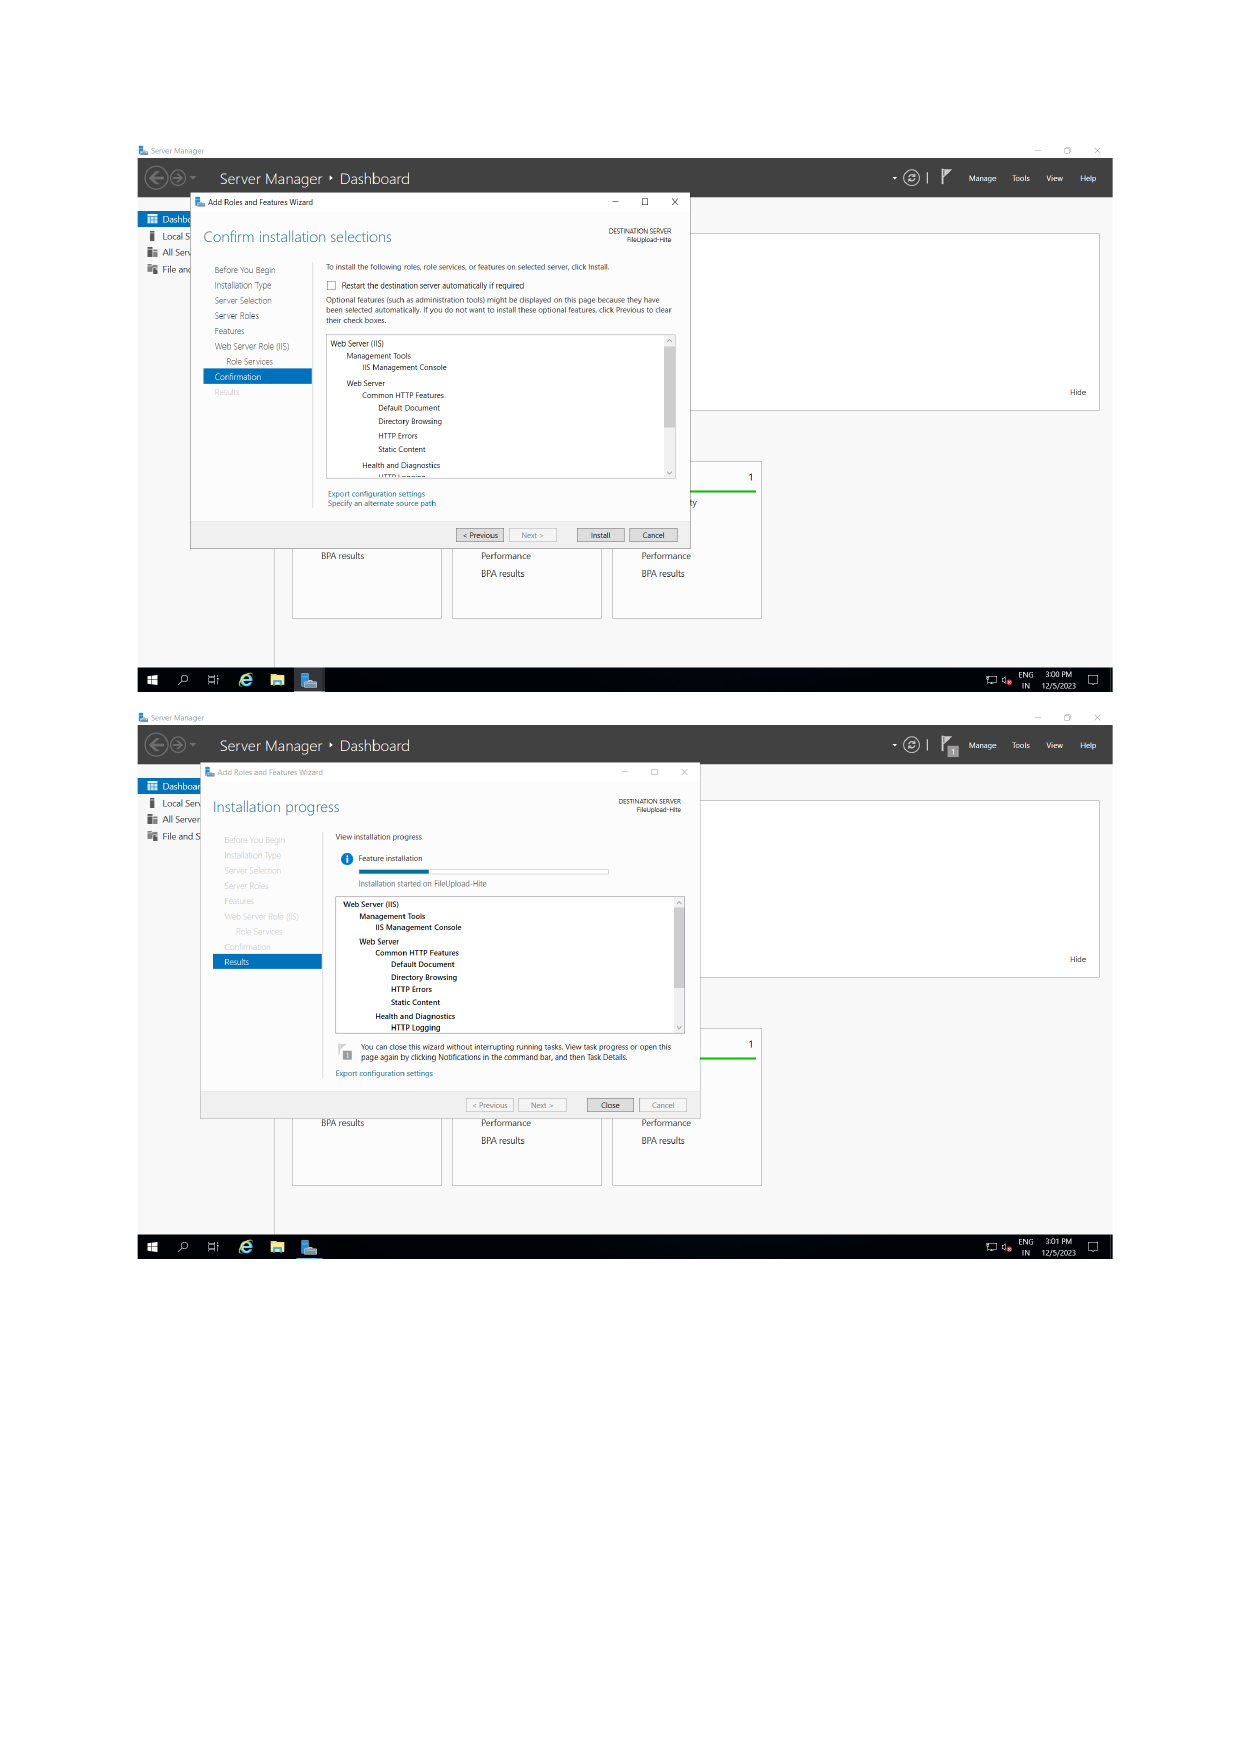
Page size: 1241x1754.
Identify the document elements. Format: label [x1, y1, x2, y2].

picture [137, 143, 1113, 692]
picture [137, 710, 1113, 1259]
